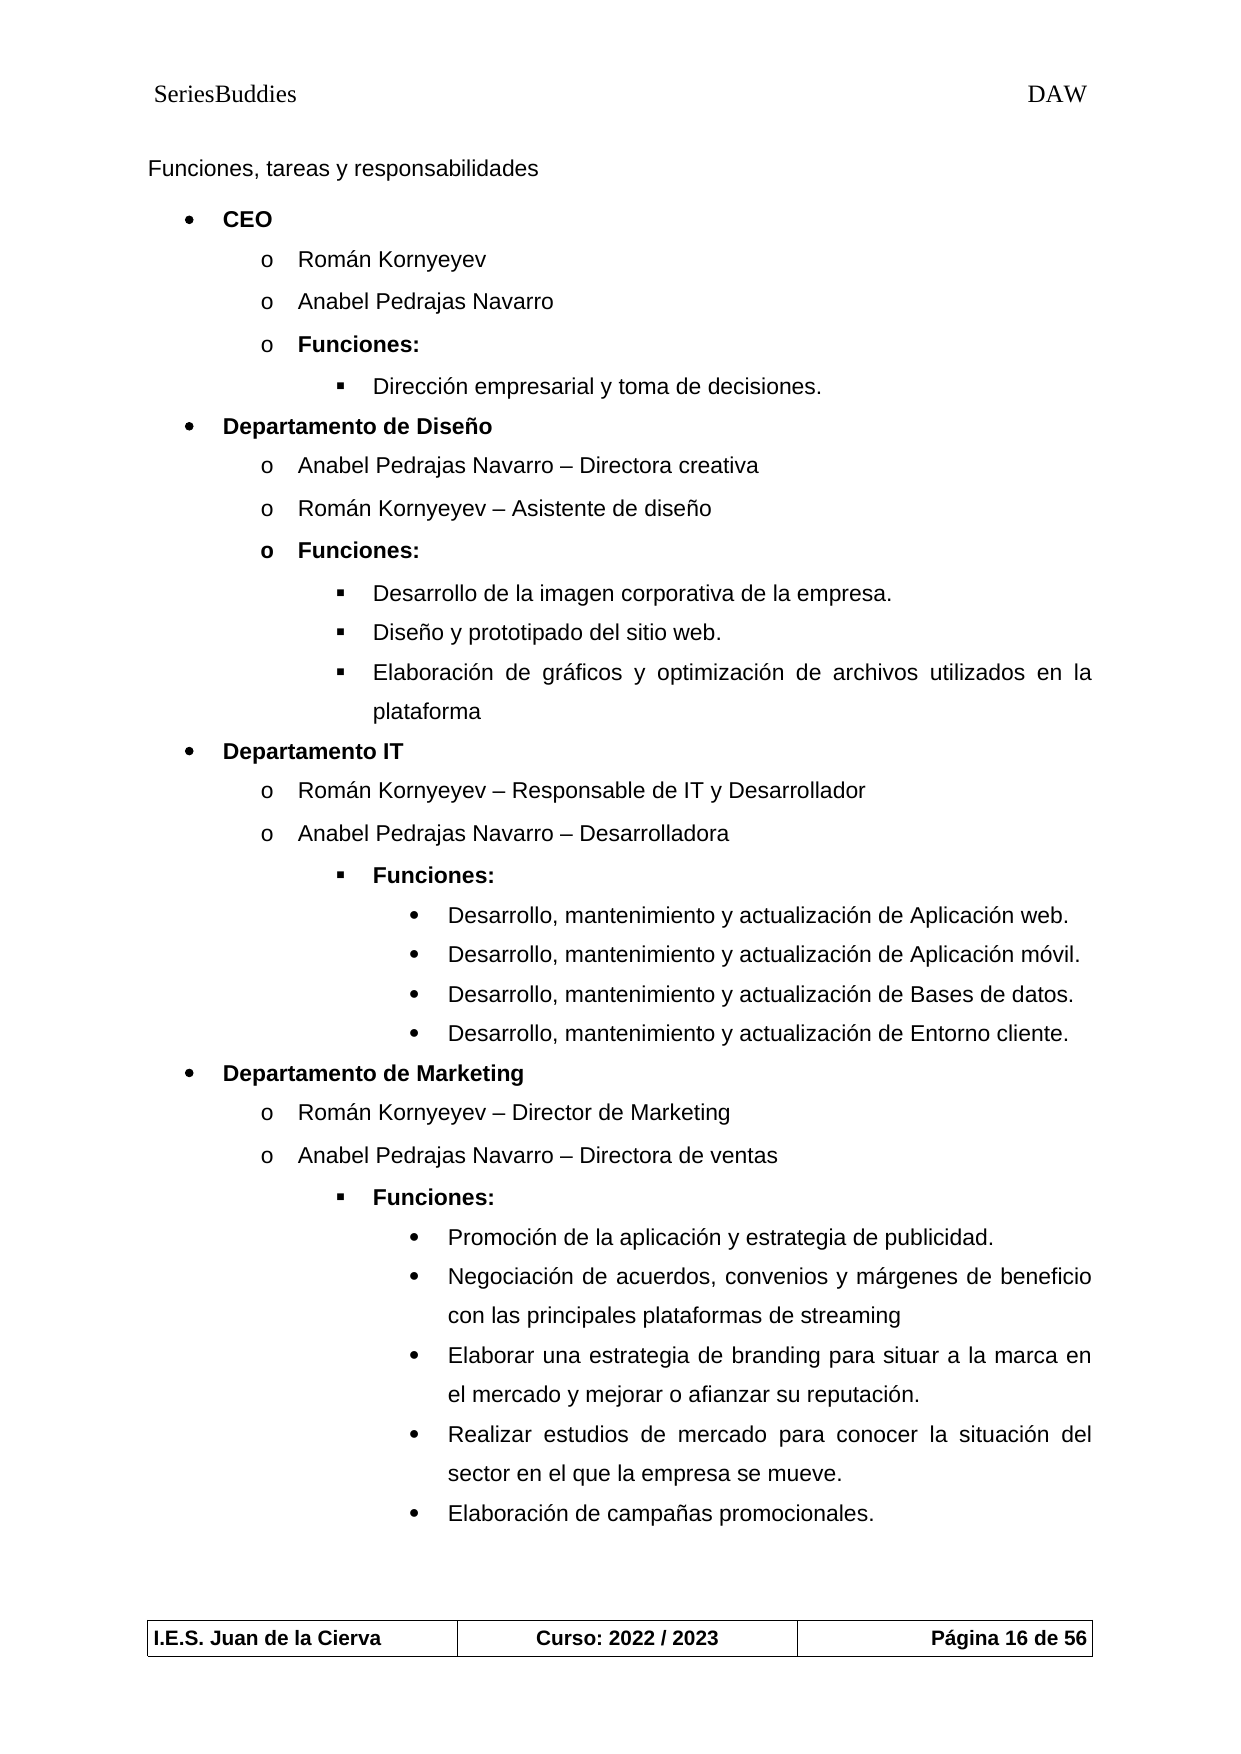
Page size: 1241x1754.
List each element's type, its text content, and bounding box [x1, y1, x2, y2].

list Elaborar una estrategia de branding para situar a la marca en el mercado y mejorar o afianzar su reputación. [410, 1342, 1093, 1408]
list Departamento de Diseño [185, 413, 1093, 439]
list Román Kornyeyev [260, 246, 1093, 274]
list Elaboración de campañas promocionales. [410, 1500, 1093, 1526]
list Anabel Pedrajas Navarro – Directora de ventas [260, 1142, 1093, 1170]
list Román Kornyeyev – Asistente de diseño [260, 495, 1093, 523]
list Realizar estudios de mercado para conocer la situación del sector en el que la empresa se mueve. [410, 1421, 1093, 1487]
list Anabel Pedrajas Navarro – Directora creativa [260, 452, 1093, 481]
list Funciones: [335, 862, 1093, 888]
list Departamento de Marketing [185, 1059, 1093, 1086]
list Desarrollo, mantenimiento y actualización de Aplicación web. [410, 902, 1093, 928]
list Funciones: [335, 1184, 1093, 1210]
list Funciones: [260, 331, 1093, 359]
list Elaboración de gráficos y optimización de archivos utilizados en la plataforma [335, 659, 1093, 724]
list Desarrollo, mantenimiento y actualización de Bases de datos. [410, 981, 1093, 1007]
list Desarrollo de la imagen corporativa de la empresa. [335, 580, 1093, 606]
list Román Kornyeyev – Responsable de IT y Desarrollador [260, 777, 1093, 806]
list Dirección empresarial y toma de decisiones. [335, 373, 1093, 400]
list Desarrollo, mantenimiento y actualización de Entorno cliente. [410, 1020, 1093, 1046]
list Funciones: [260, 537, 1093, 566]
list Román Kornyeyev – Director de Marketing [260, 1099, 1093, 1127]
list Promoción de la aplicación y estrategia de publicidad. [410, 1223, 1093, 1250]
list Desarrollo, mantenimiento y actualización de Aplicación móvil. [410, 941, 1093, 967]
list Negociación de acuerdos, convenios y márgenes de beneficio con las principales plataformas de streaming [410, 1263, 1093, 1329]
list Anabel Pedrajas Navarro – Desarrolladora [260, 820, 1093, 848]
text Funciones, tareas y responsabilidades [148, 154, 1093, 181]
list Diseño y prototipado del sitio web. [335, 619, 1093, 646]
list Anabel Pedrajas Navarro [260, 288, 1093, 317]
list CEO [185, 206, 1093, 233]
list Departamento IT [185, 738, 1093, 764]
